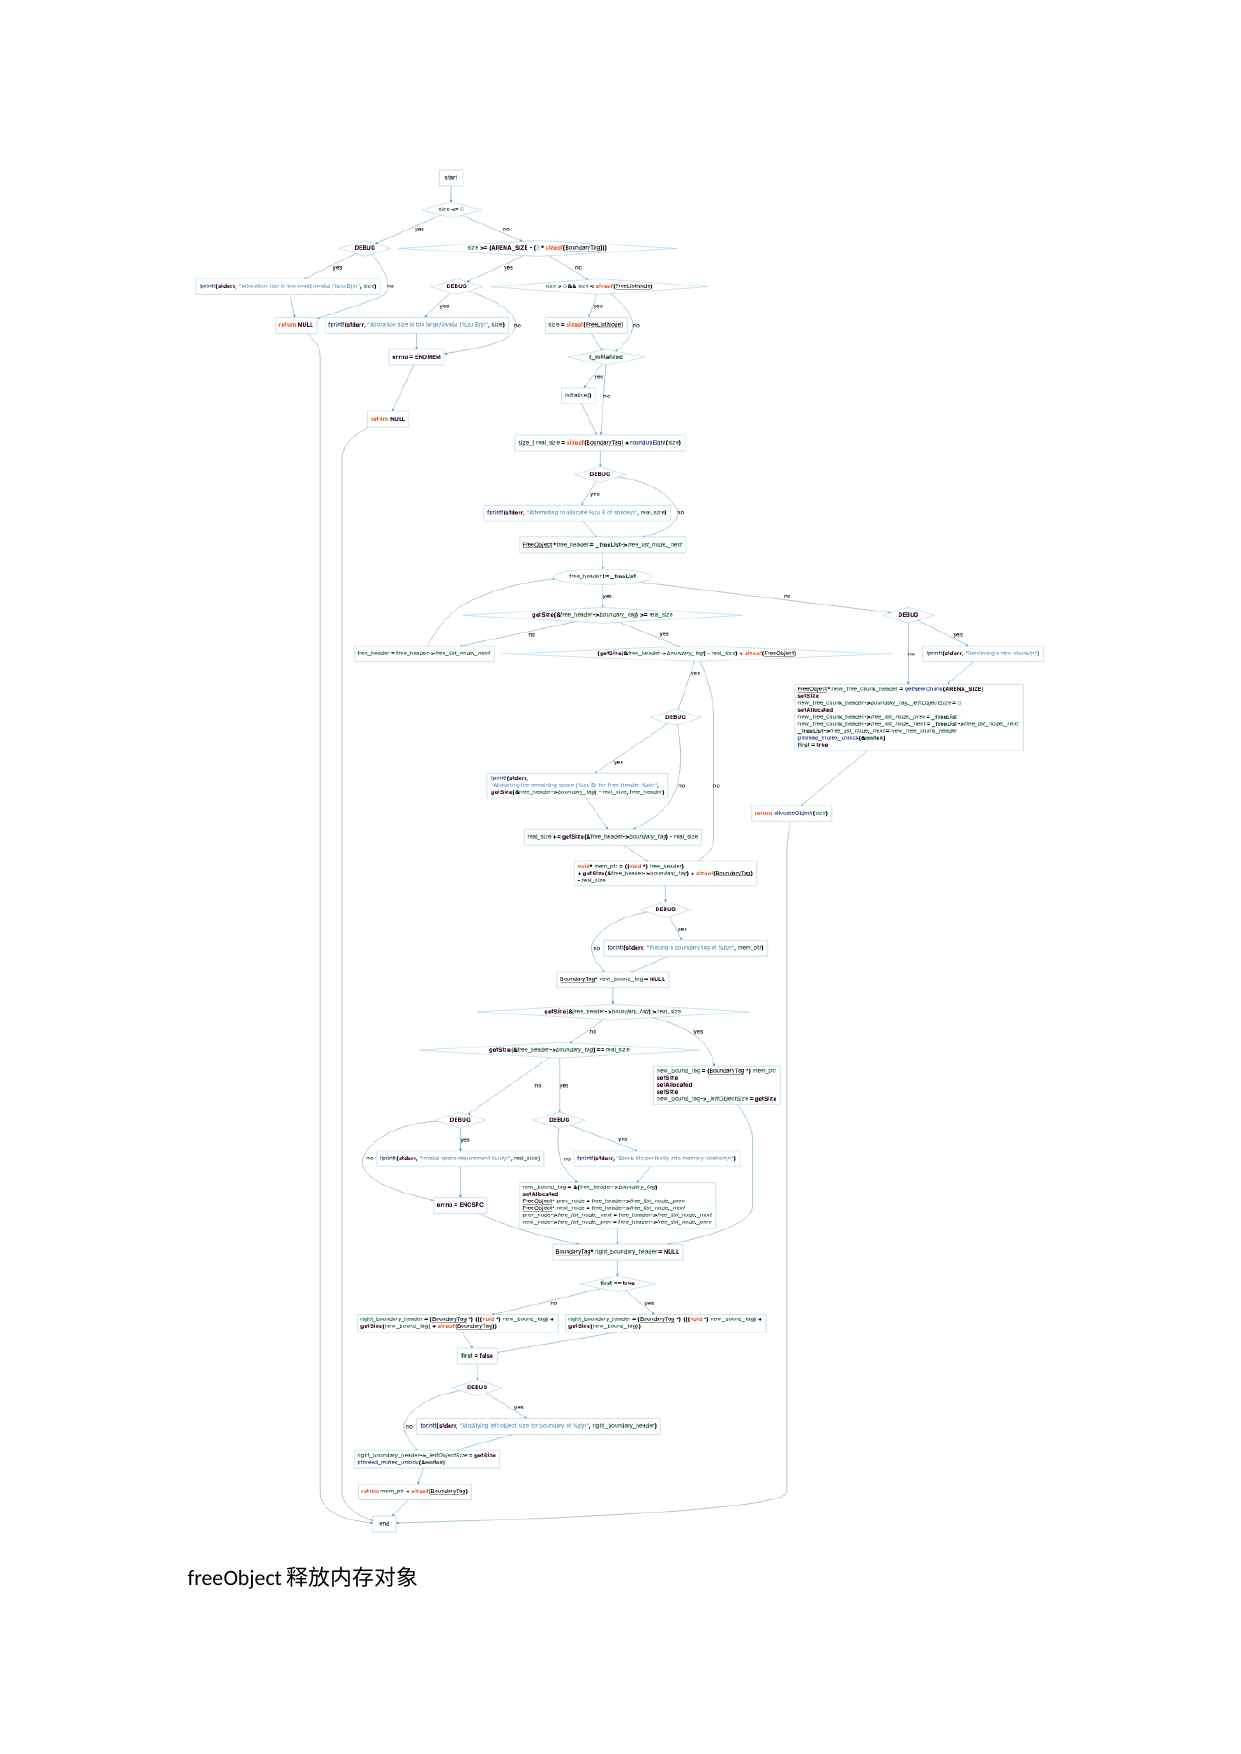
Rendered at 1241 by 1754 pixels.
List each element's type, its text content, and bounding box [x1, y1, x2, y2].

picture [187, 162, 1052, 1540]
text freeObject释放内存对象 [187, 1559, 1053, 1592]
